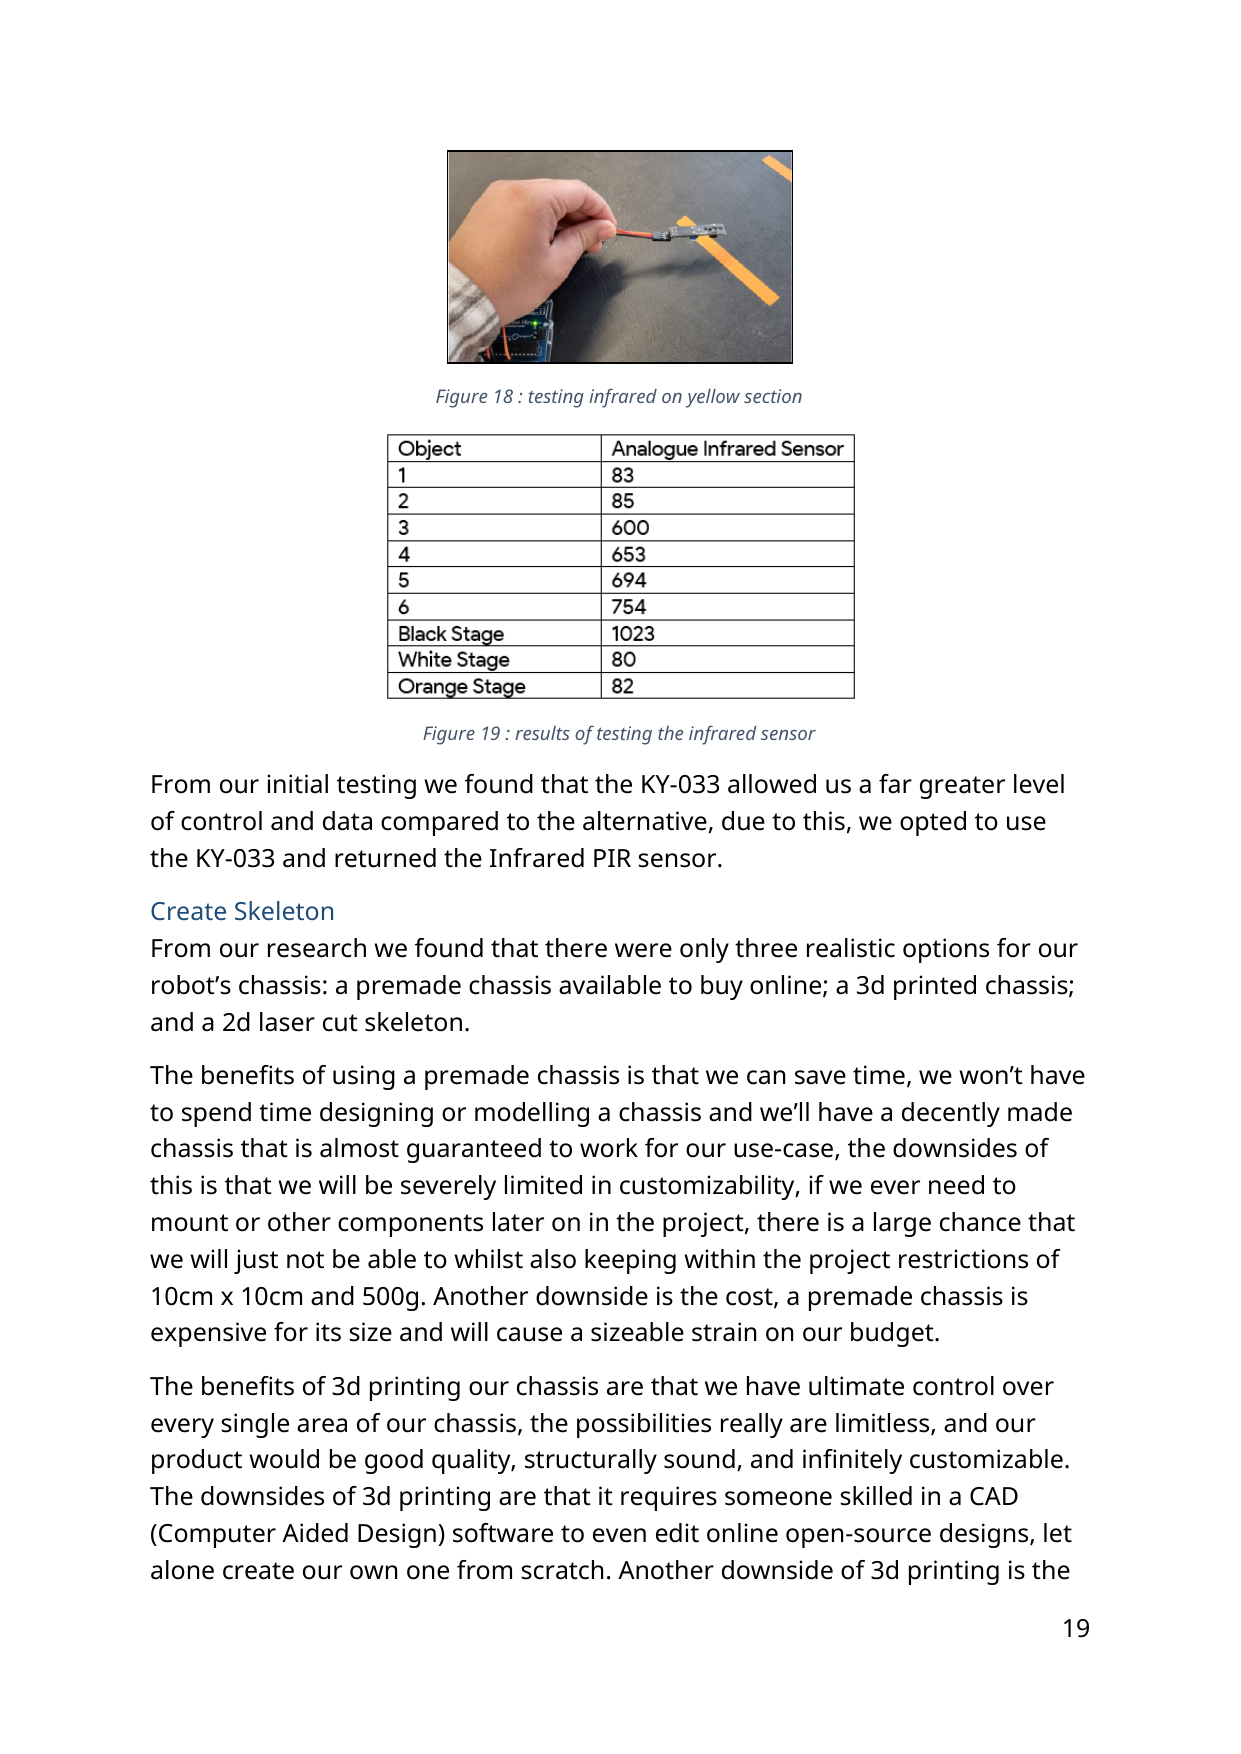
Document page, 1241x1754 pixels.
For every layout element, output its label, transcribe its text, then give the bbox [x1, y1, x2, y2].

text Figure 19 : results of testing the infrared sensor [150, 721, 1090, 746]
text The benefits of using a premade chassis is that we can save time, we won’t have to spend time designing or modelling a chassis and we’ll have a decently made chassis that is almost guaranteed to work for our use-case, the downsides of this is that we will be severely limited in customizability, if we ever need to mount or other components later on in the project, there is a large chance that we will just not be able to whilst also keeping within the project restrictions of 10cm x 10cm and 500g. Another downside is the cost, a premade chassis is expensive for its size and will cause a sizeable strain on our budget. [150, 1058, 1090, 1349]
text Figure 18 : testing infrared on yellow section [150, 383, 1090, 409]
picture [448, 152, 792, 362]
text From our initial testing we found that the KY-033 allowed us a far greater level of control and data compared to the alternative, due to this, we opted to use the KY-033 and returned the Infrared PIR sensor. [150, 767, 1090, 874]
subtitle Create Skeleton [150, 894, 1090, 928]
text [150, 1368, 1090, 1586]
text From our research we found that there were only three realistic options for our robot’s chassis: a premade chassis available to buy online; a 3d printed chassis; and a 2d laser cut skeleton. [150, 931, 1090, 1038]
picture [383, 429, 857, 702]
